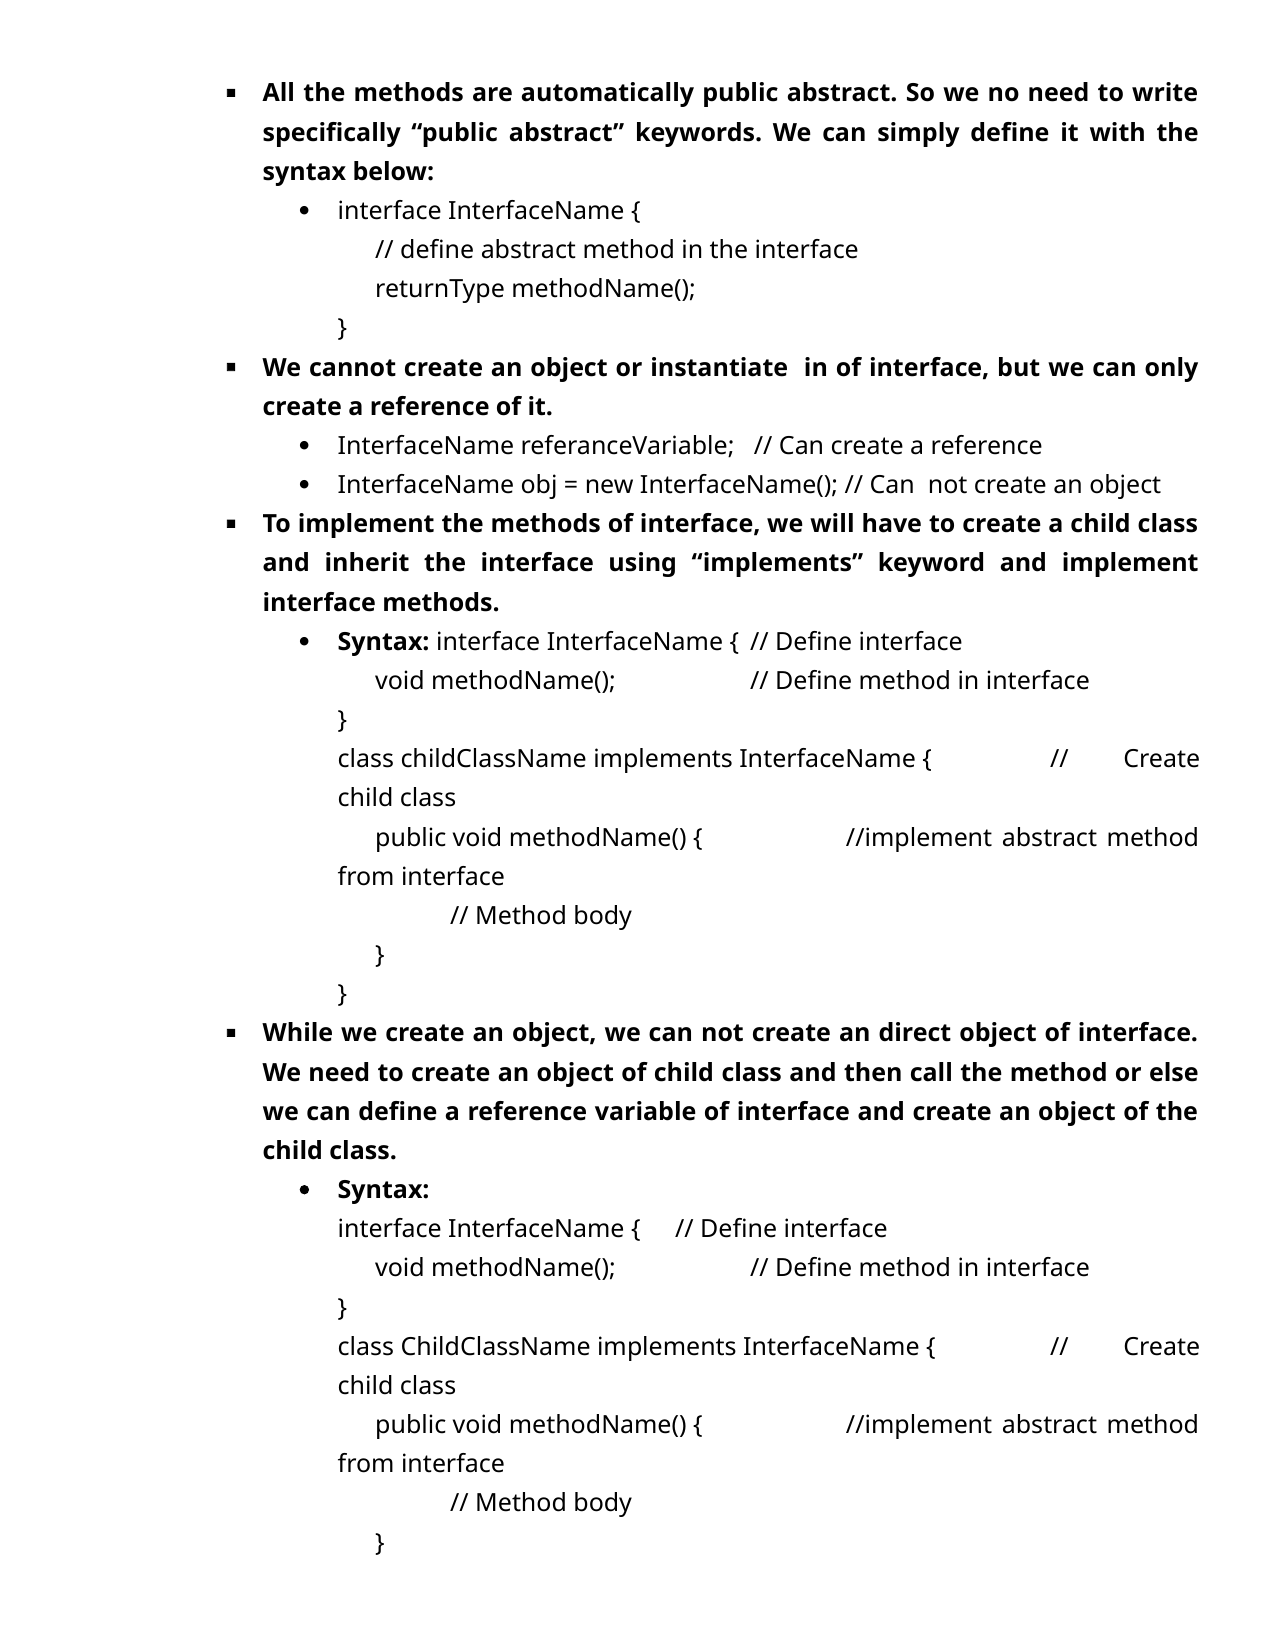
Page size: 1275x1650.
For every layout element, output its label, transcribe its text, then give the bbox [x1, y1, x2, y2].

list } [337, 1524, 1200, 1558]
list class ChildClassName implements InterfaceName { // Create child class [337, 1328, 1200, 1402]
list public void methodName() { //implement abstract method from interface [337, 1407, 1200, 1480]
list interface InterfaceName { // Define interface [337, 1211, 1200, 1245]
list class childClassName implements InterfaceName { // Create child class [337, 741, 1200, 814]
list InterfaceName referanceVariable; // Can create a reference [300, 427, 1200, 462]
list } [337, 937, 1200, 971]
list // Method body [337, 897, 1200, 932]
list We cannot create an object or instantiate in of interface, but we can only create a reference of it. [225, 349, 1200, 422]
list interface InterfaceName { [300, 192, 1200, 227]
list All the methods are automatically public abstract. So we no need to write specifically “public abstract” keywords. We can simply define it with the syntax below: [225, 75, 1200, 187]
list returnType methodName(); [375, 271, 1200, 305]
list To implement the methods of interface, we will have to create a child class and inherit the interface using “implements” keyword and implement interface methods. [225, 506, 1200, 618]
list // Method body [337, 1485, 1200, 1519]
list While we create an object, we can not create an direct object of interface. We need to create an object of child class and then call the method or else we can define a reference variable of interface and create an object of the child class. [225, 1015, 1200, 1167]
list } [337, 702, 1200, 736]
list } [337, 1289, 1200, 1323]
list void methodName(); // Define method in interface [375, 662, 1200, 697]
list // define abstract method in the interface [375, 232, 1200, 266]
list public void methodName() { //implement abstract method from interface [337, 819, 1200, 892]
list } [337, 310, 1200, 344]
list Syntax: interface InterfaceName { // Define interface [300, 623, 1200, 657]
list InterfaceName obj = new InterfaceName(); // Can not create an object [300, 467, 1200, 501]
list void methodName(); // Define method in interface [375, 1250, 1200, 1284]
list } [337, 976, 1200, 1010]
list Syntax: [300, 1172, 1200, 1206]
